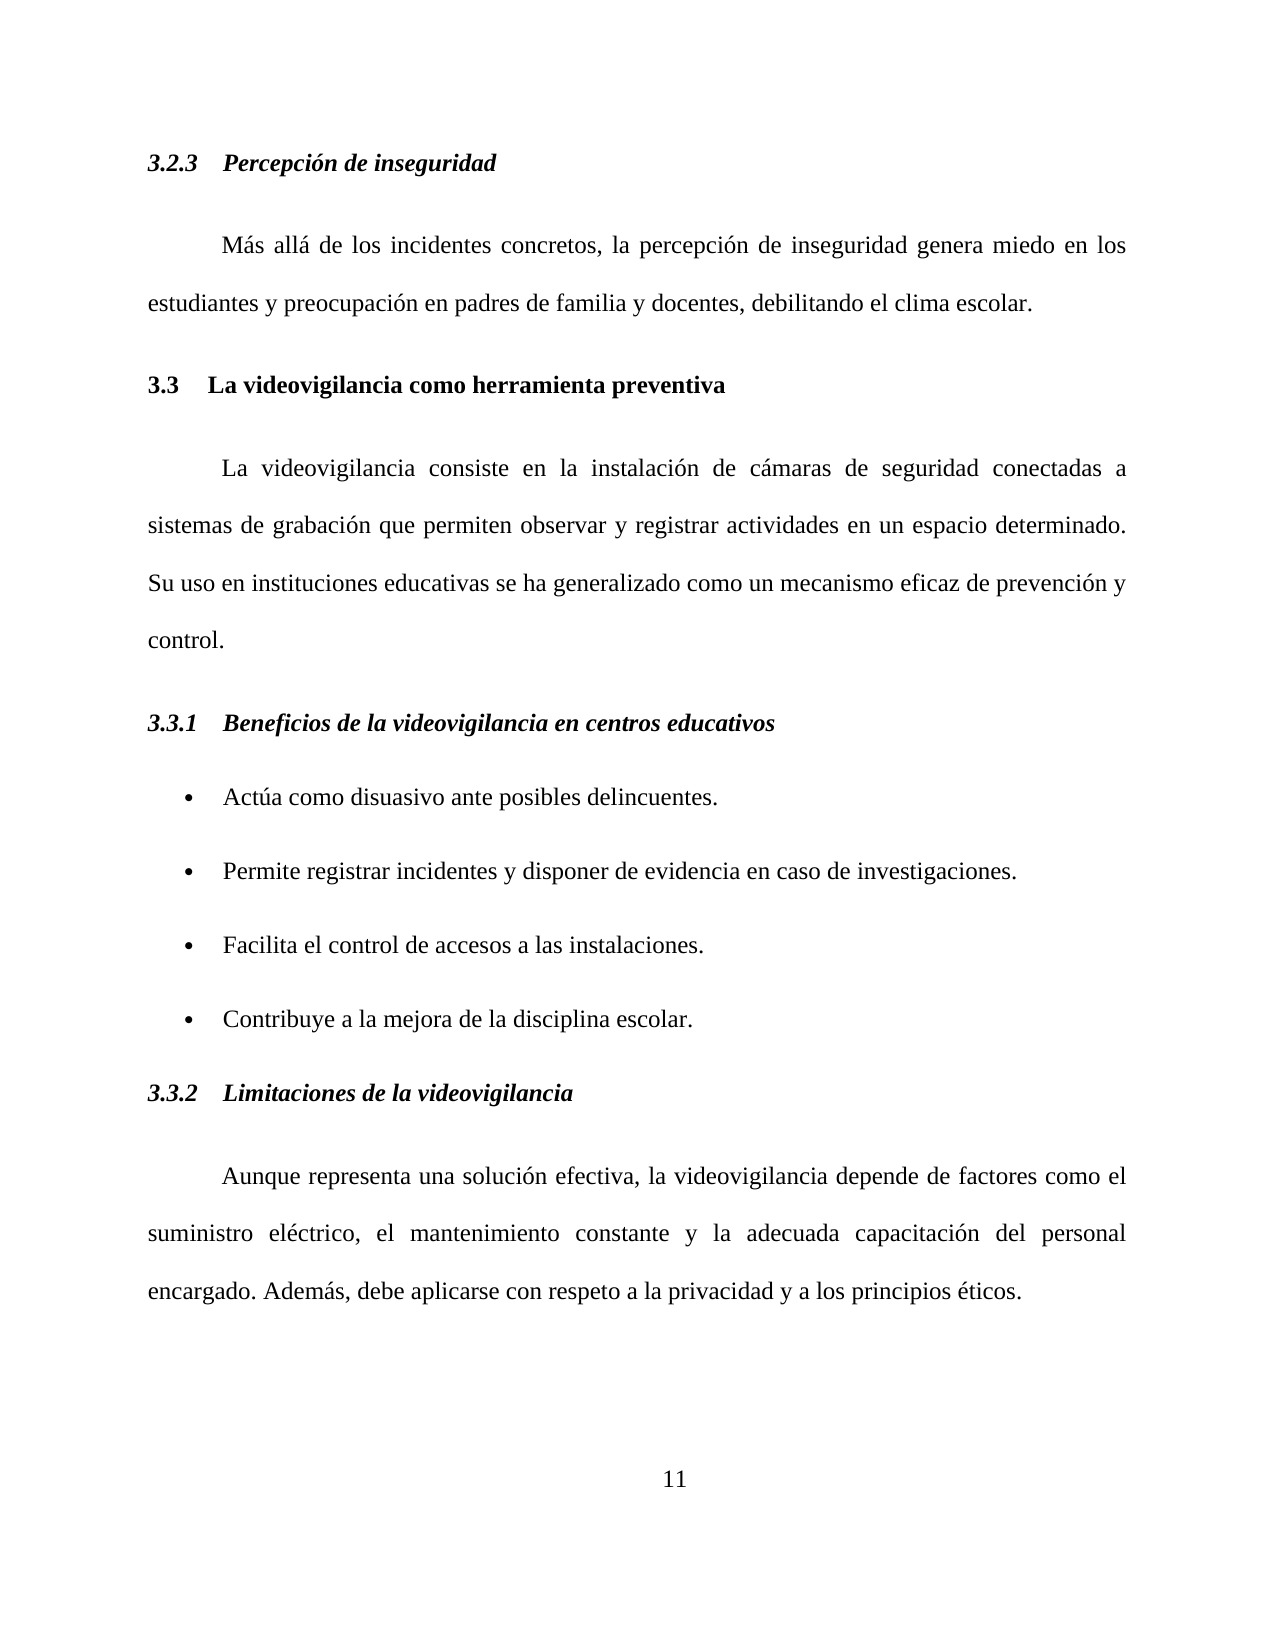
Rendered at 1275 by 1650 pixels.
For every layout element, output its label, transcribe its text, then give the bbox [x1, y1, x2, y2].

subtitle Percepción de inseguridad [148, 148, 1127, 176]
list Facilita el control de accesos a las instalaciones. [185, 930, 1127, 959]
list Contribuye a la mejora de la disciplina escolar. [185, 1004, 1127, 1033]
subtitle Beneficios de la videovigilancia en centros educativos [148, 708, 1127, 736]
subtitle La videovigilancia como herramienta preventiva [148, 370, 1127, 399]
text Más allá de los incidentes concretos, la percepción de inseguridad genera miedo en los estudiantes y preocupación en padres de familia y docentes, debilitando el clima escolar. [148, 230, 1127, 316]
subtitle Limitaciones de la videovigilancia [148, 1078, 1127, 1107]
text Aunque representa una solución efectiva, la videovigilancia depende de factores como el suministro eléctrico, el mantenimiento constante y la adecuada capacitación del personal encargado. Además, debe aplicarse con respeto a la privacidad y a los principios éticos. [148, 1161, 1127, 1305]
list Permite registrar incidentes y disponer de evidencia en caso de investigaciones. [185, 856, 1127, 885]
text La videovigilancia consiste en la instalación de cámaras de seguridad conectadas a sistemas de grabación que permiten observar y registrar actividades en un espacio determinado. Su uso en instituciones educativas se ha generalizado como un mecanismo eficaz de prevención y control. [148, 453, 1127, 654]
list Actúa como disuasivo ante posibles delincuentes. [185, 782, 1127, 811]
